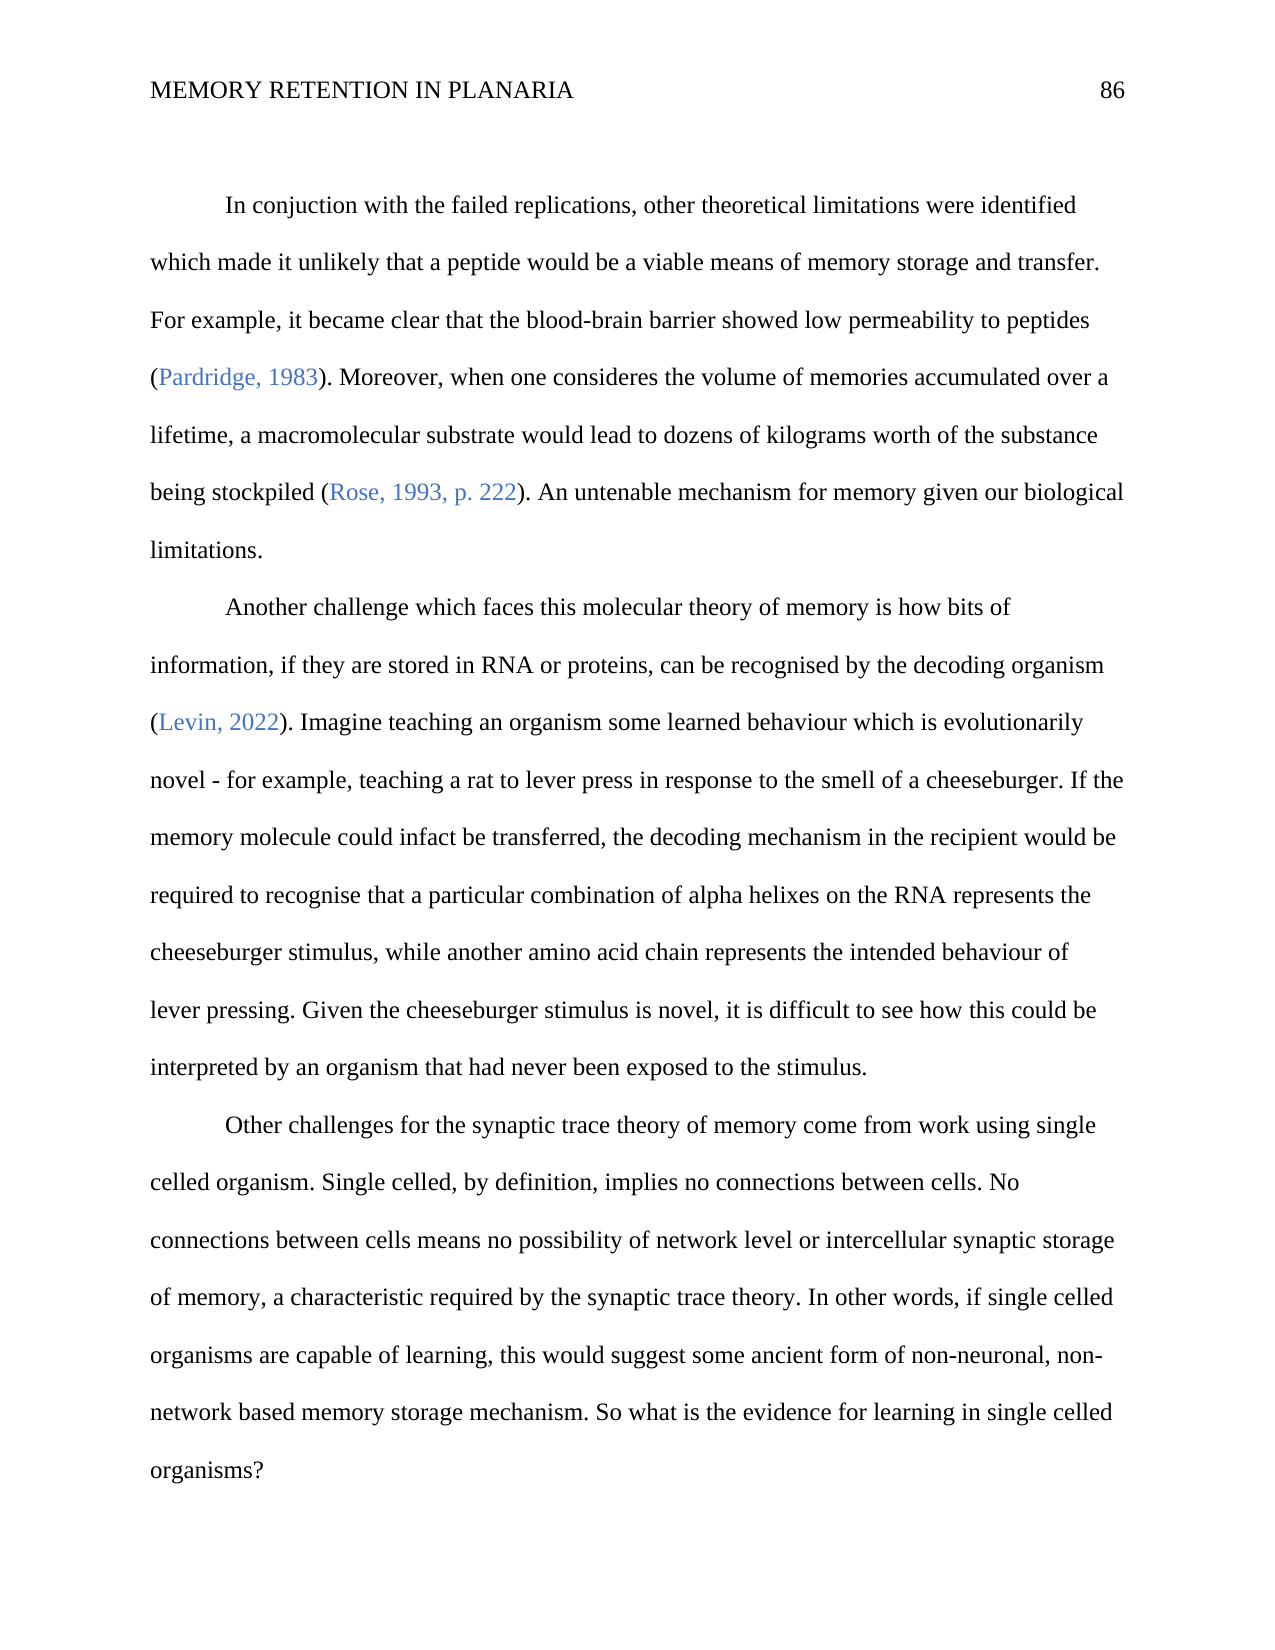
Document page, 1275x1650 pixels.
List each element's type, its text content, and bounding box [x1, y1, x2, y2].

text Other challenges for the synaptic trace theory of memory come from work using single celled organism. Single celled, by definition, implies no connections between cells. No connections between cells means no possibility of network level or intercellular synaptic storage of memory, a characteristic required by the synaptic trace theory. In other words, if single celled organisms are capable of learning, this would suggest some ancient form of non-neuronal, non-network based memory storage mechanism. So what is the evidence for learning in single celled organisms? [150, 1110, 1125, 1484]
text In conjuction with the failed replications, other theoretical limitations were identified which made it unlikely that a peptide would be a viable means of memory storage and transfer. For example, it became clear that the blood-brain barrier showed low permeability to peptides (Pardridge, 1983). Moreover, when one consideres the volume of memories accumulated over a lifetime, a macromolecular substrate would lead to dozens of kilograms worth of the substance being stockpiled (Rose, 1993, p. 222). An untenable mechanism for memory given our biological limitations. [150, 190, 1125, 564]
text Another challenge which faces this molecular theory of memory is how bits of information, if they are stored in RNA or proteins, can be recognised by the decoding organism (Levin, 2022). Imagine teaching an organism some learned behaviour which is evolutionarily novel - for example, teaching a rat to lever press in response to the smell of a cheeseburger. If the memory molecule could infact be transferred, the decoding mechanism in the recipient would be required to recognise that a particular combination of alpha helixes on the RNA represents the cheeseburger stimulus, while another amino acid chain represents the intended behaviour of lever pressing. Given the cheeseburger stimulus is novel, it is difficult to see how this could be interpreted by an organism that had never been exposed to the stimulus. [150, 592, 1125, 1081]
